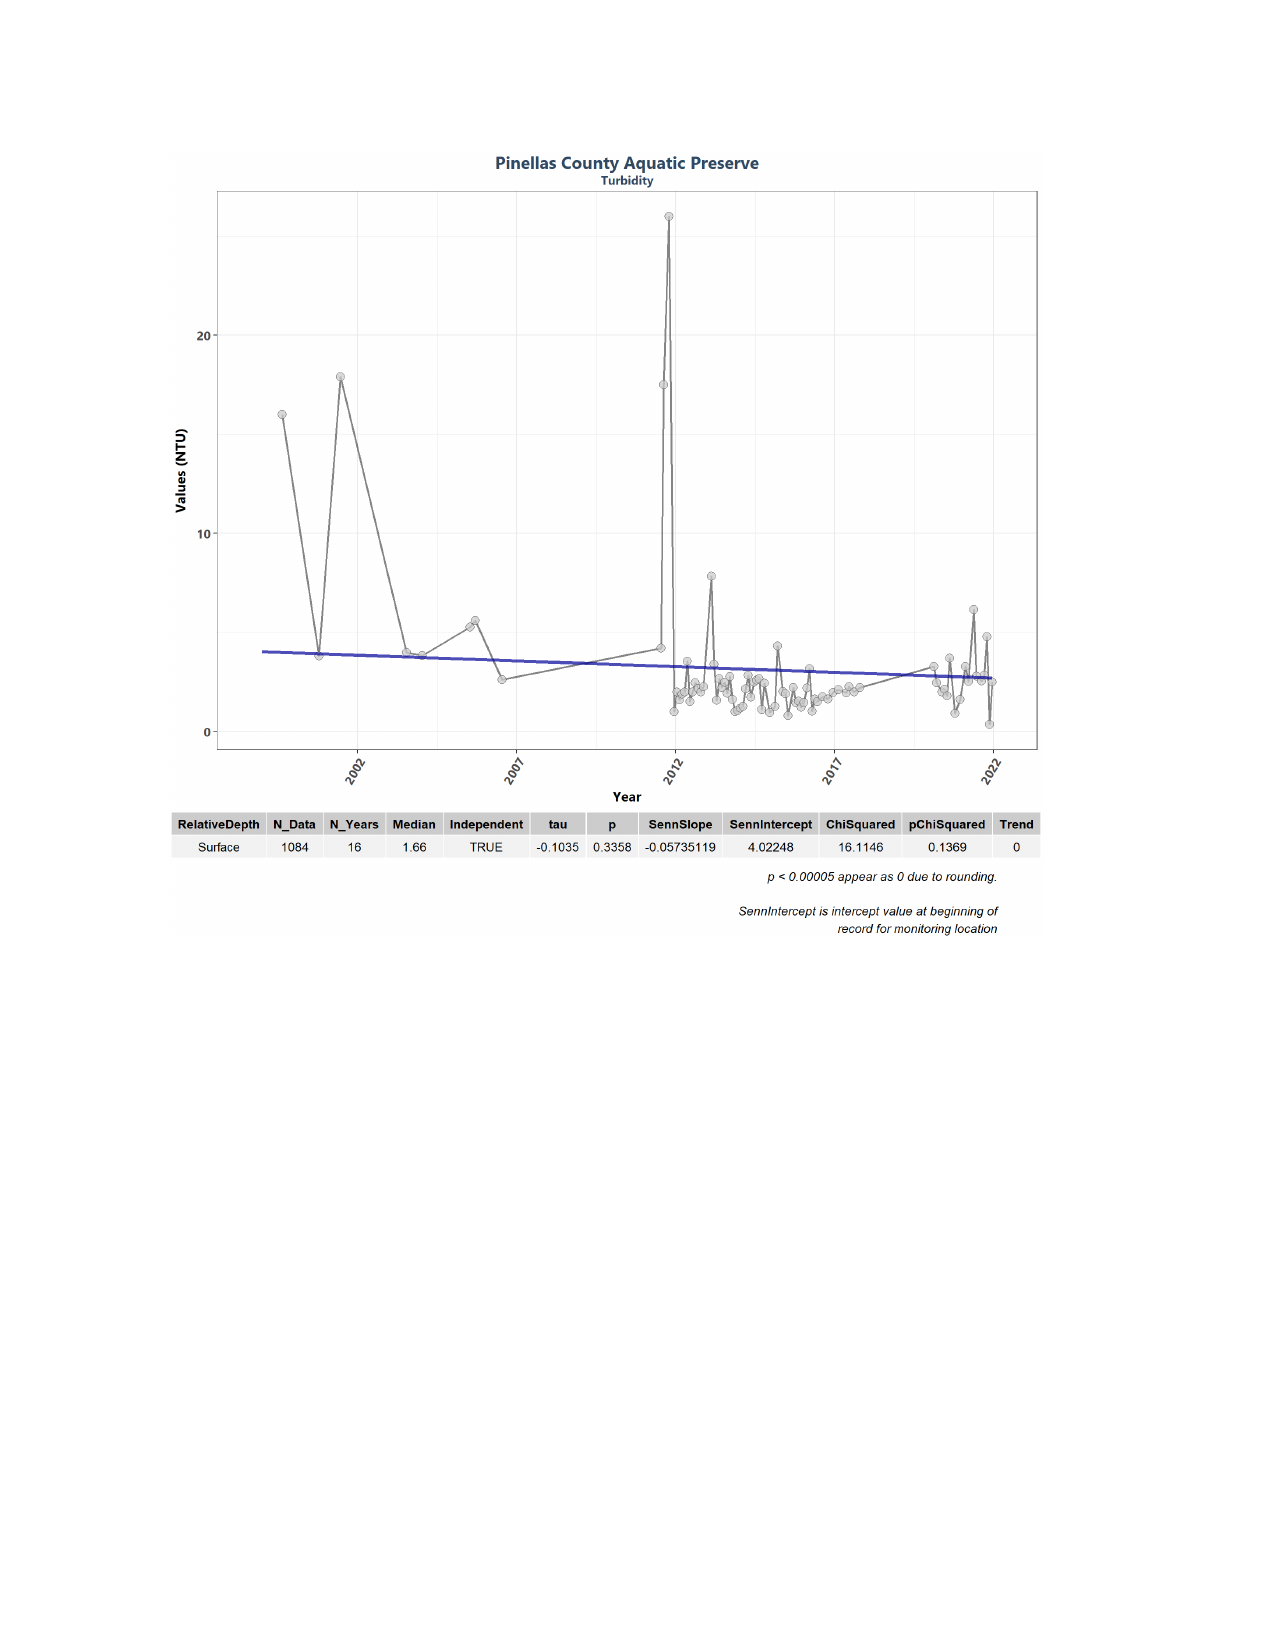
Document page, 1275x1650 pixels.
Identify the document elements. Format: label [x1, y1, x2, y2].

picture [168, 150, 1044, 938]
